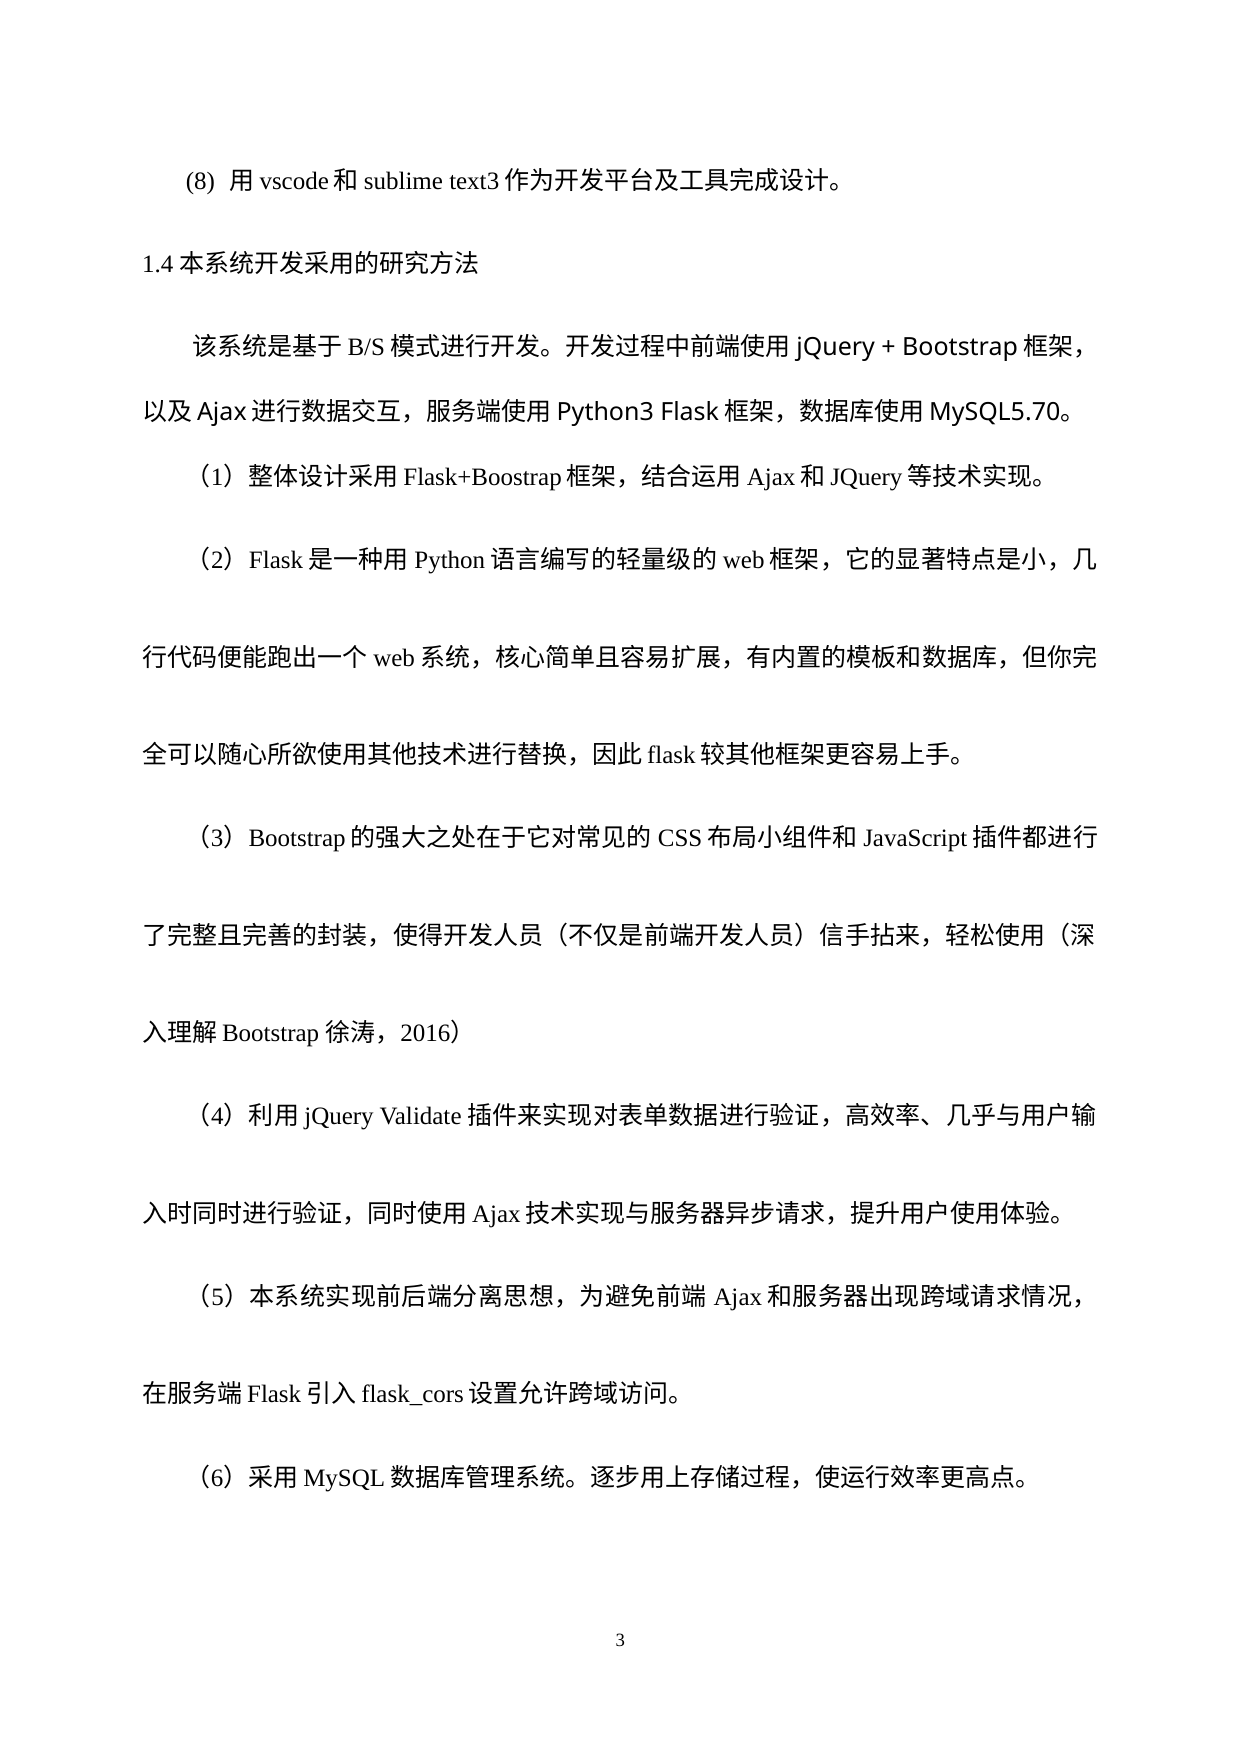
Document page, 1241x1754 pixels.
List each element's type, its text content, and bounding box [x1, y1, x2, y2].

text （5）本系统实现前后端分离思想，为避免前端Ajax和服务器出现跨域请求情况，在服务端Flask引入flask_cors设置允许跨域访问。 [142, 1262, 1098, 1424]
text （1）整体设计采用Flask+Boostrap框架，结合运用Ajax和JQuery等技术实现。 [142, 442, 1098, 507]
subtitle 本系统开发采用的研究方法 [142, 229, 1098, 294]
text （6）采用MySQL数据库管理系统。逐步用上存储过程，使运行效率更高点。 [142, 1443, 1098, 1508]
list 用vscode和sublime text3作为开发平台及工具完成设计。 [186, 146, 1098, 211]
text （2）Flask是一种用Python语言编写的轻量级的web框架，它的显著特点是小，几行代码便能跑出一个web系统，核心简单且容易扩展，有内置的模板和数据库，但你完全可以随心所欲使用其他技术进行替换，因此flask较其他框架更容易上手。 [142, 525, 1098, 785]
text （4）利用jQuery Validate插件来实现对表单数据进行验证，高效率、几乎与用户输入时同时进行验证，同时使用Ajax技术实现与服务器异步请求，提升用户使用体验。 [142, 1081, 1098, 1244]
text 该系统是基于B/S模式进行开发。开发过程中前端使用jQuery + Bootstrap框架，以及Ajax进行数据交互，服务端使用Python3 Flask框架，数据库使用MySQL5.70。 [142, 312, 1098, 442]
text （3）Bootstrap的强大之处在于它对常见的CSS布局小组件和JavaScript插件都进行了完整且完善的封装，使得开发人员（不仅是前端开发人员）信手拈来，轻松使用（深入理解Bootstrap 徐涛，2016） [142, 803, 1098, 1063]
